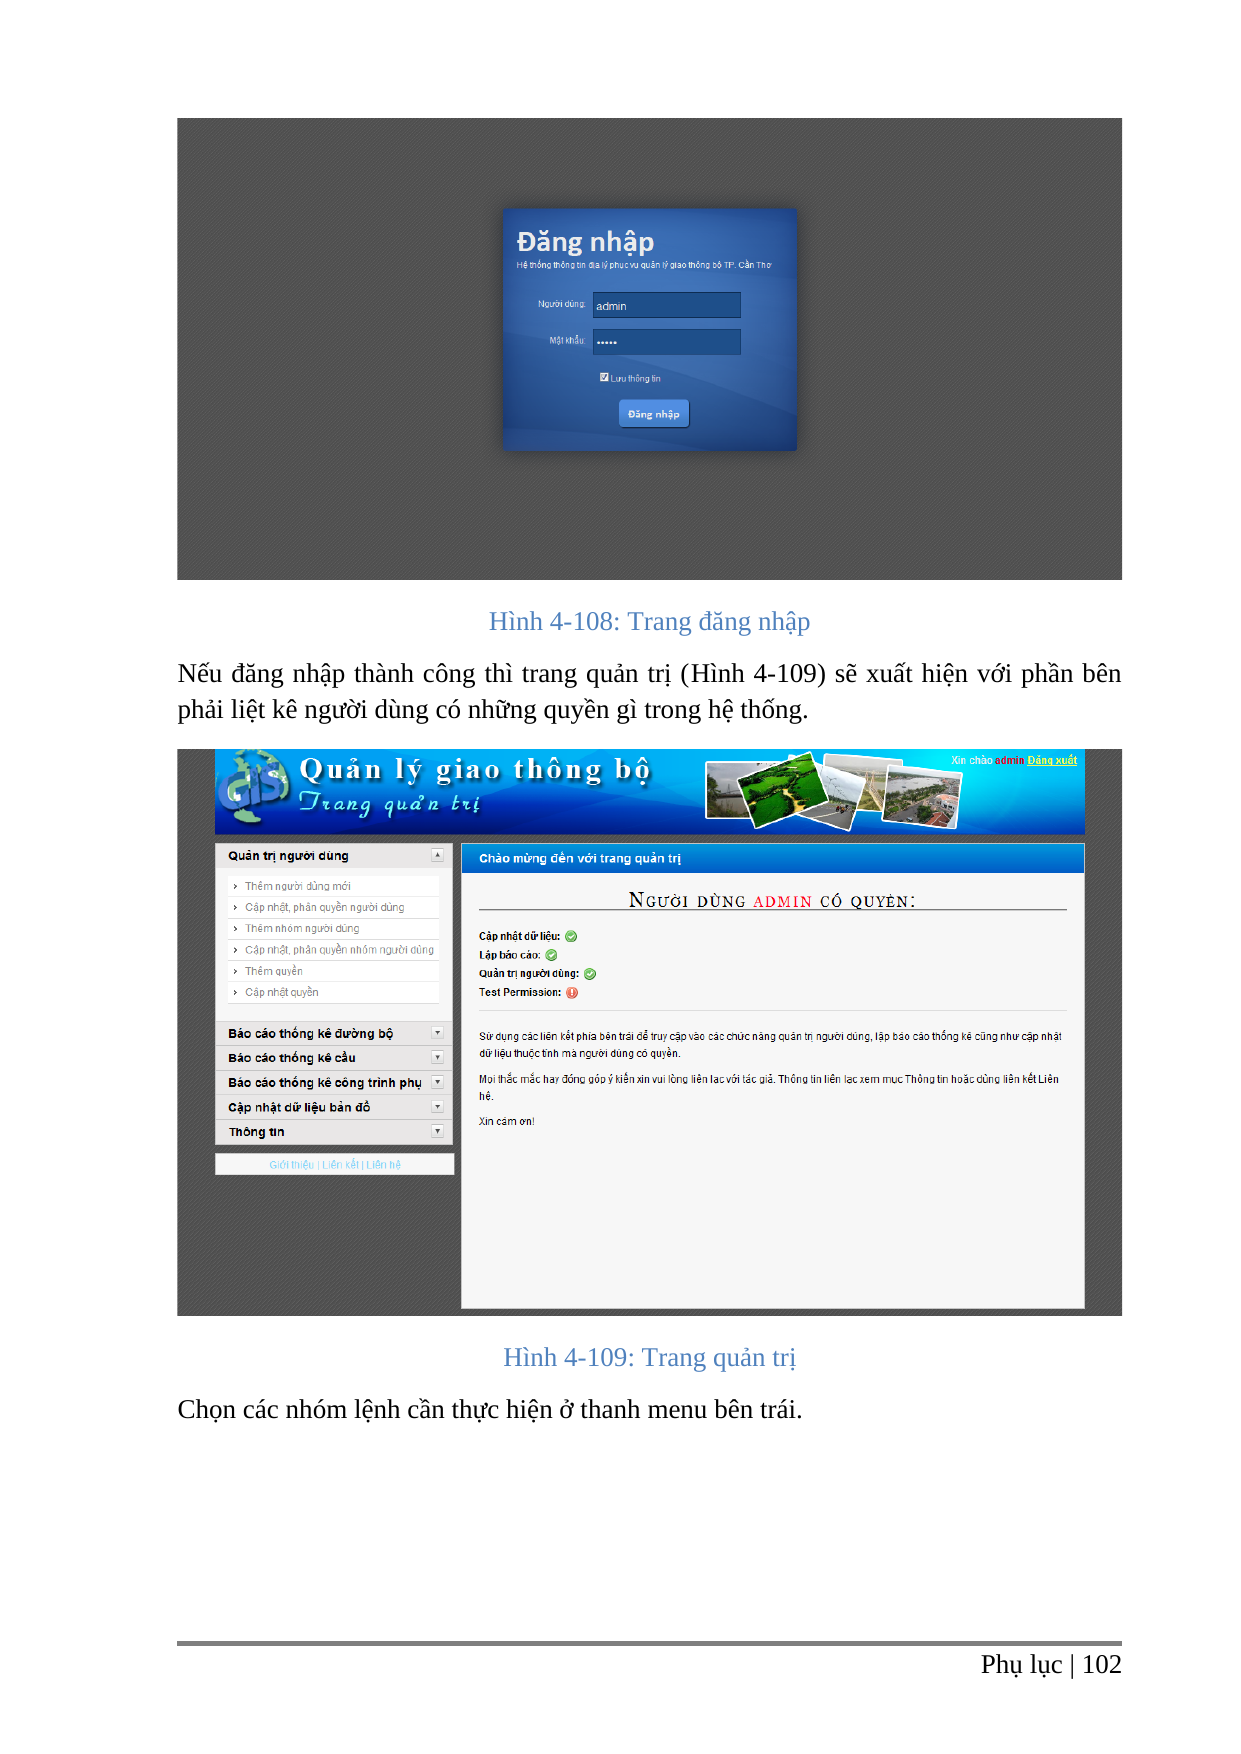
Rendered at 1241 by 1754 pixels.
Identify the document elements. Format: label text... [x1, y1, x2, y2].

text Chọn các nhóm lệnh cần thực hiện ở thanh menu bên trái. [177, 1393, 1122, 1424]
picture [177, 749, 1123, 1316]
picture [177, 118, 1123, 580]
picture [1033, 759, 1052, 765]
picture [410, 766, 416, 776]
picture [625, 766, 630, 777]
picture [315, 761, 321, 777]
picture [236, 749, 244, 754]
picture [636, 767, 640, 777]
